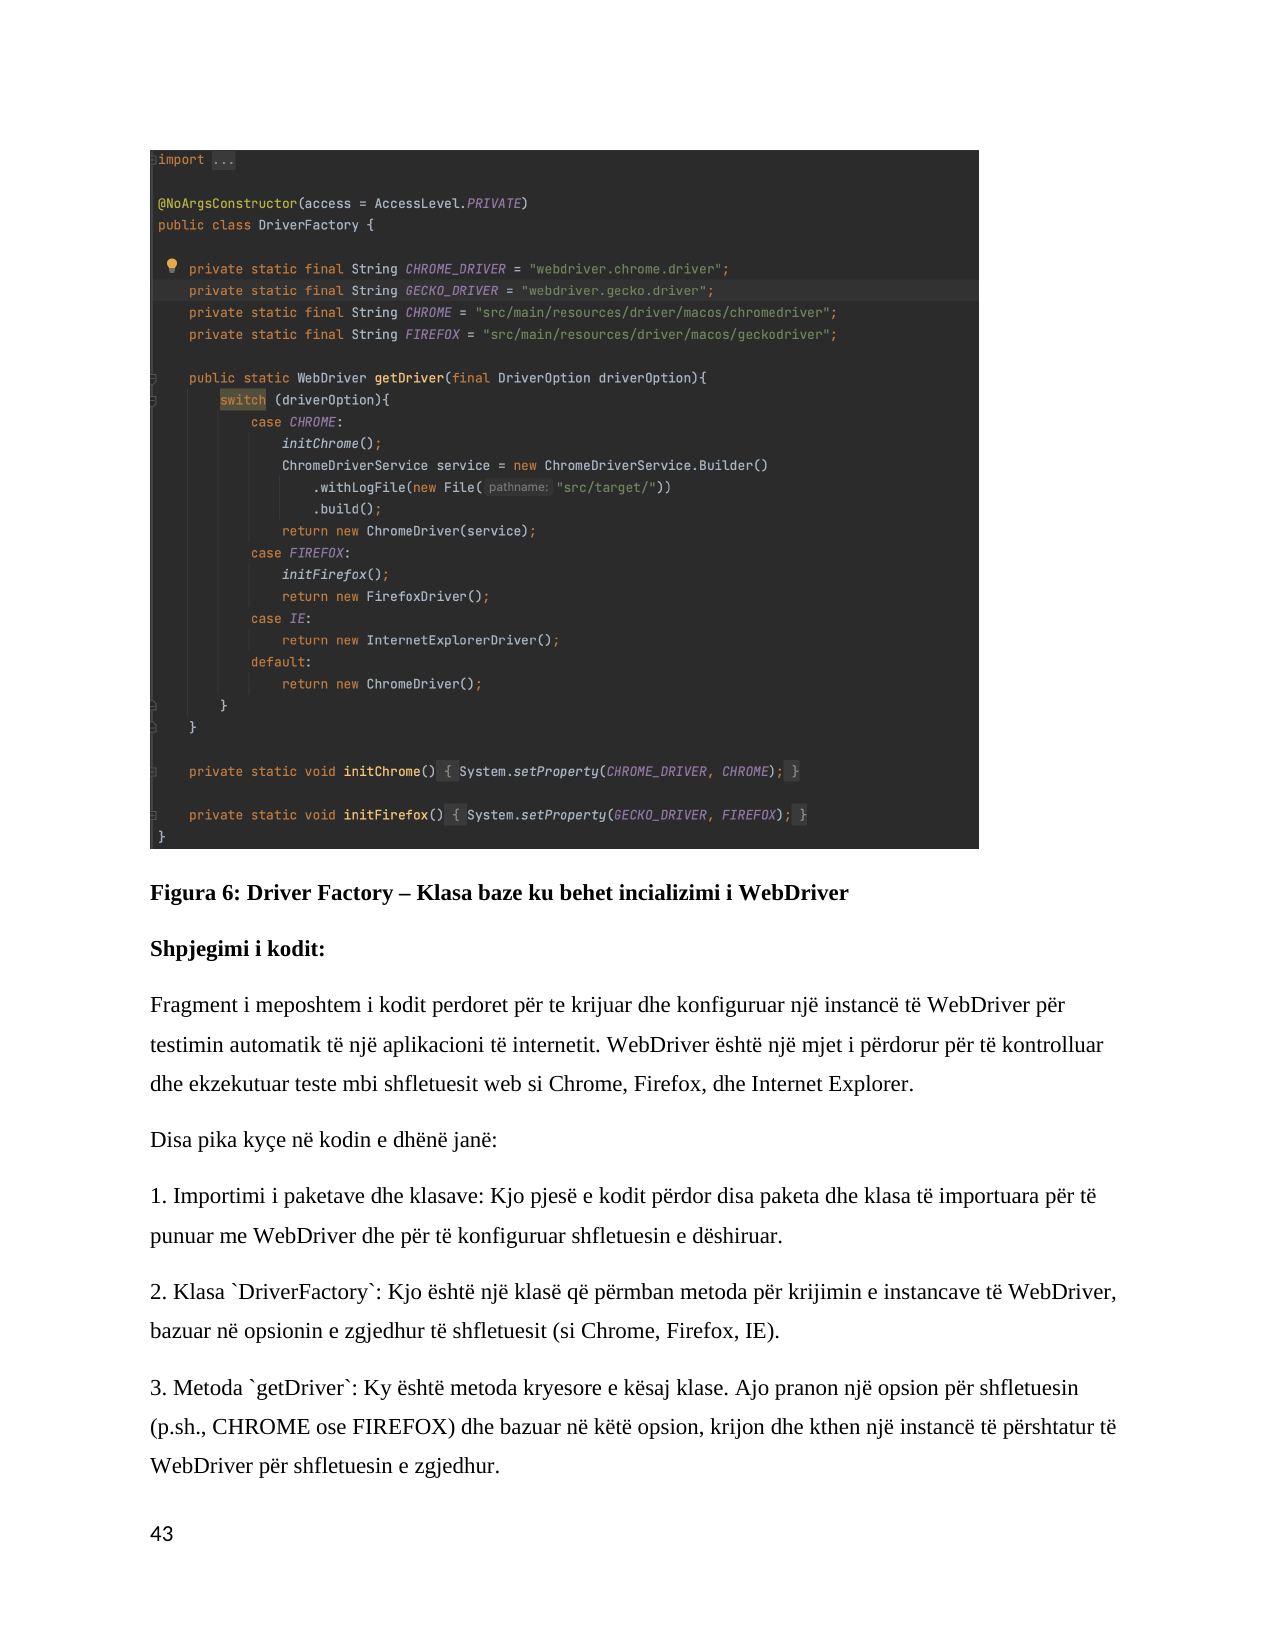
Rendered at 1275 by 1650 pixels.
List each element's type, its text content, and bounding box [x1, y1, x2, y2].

text 3. Metoda `getDriver`: Ky është metoda kryesore e kësaj klase. Ajo pranon një opsion për shfletuesin (p.sh., CHROME ose FIREFOX) dhe bazuar në këtë opsion, krijon dhe kthen një instancë të përshtatur të WebDriver për shfletuesin e zgjedhur. [150, 1374, 1125, 1479]
text 1. Importimi i paketave dhe klasave: Kjo pjesë e kodit përdor disa paketa dhe klasa të importuara për të punuar me WebDriver dhe për të konfiguruar shfletuesin e dëshiruar. [150, 1182, 1125, 1248]
text Fragment i meposhtem i kodit perdoret për te krijuar dhe konfiguruar një instancë të WebDriver për testimin automatik të një aplikacioni të internetit. WebDriver është një mjet i përdorur për të kontrolluar dhe ekzekutuar teste mbi shfletuesit web si Chrome, Firefox, dhe Internet Explorer. [150, 991, 1125, 1096]
text Shpjegimi i kodit: [150, 935, 1125, 961]
text Figura 6: Driver Factory – Klasa baze ku behet incializimi i WebDriver [150, 879, 1125, 905]
text Disa pika kyçe në kodin e dhënë janë: [150, 1126, 1125, 1153]
picture [150, 150, 979, 849]
text 2. Klasa `DriverFactory`: Kjo është një klasë që përmban metoda për krijimin e instancave të WebDriver, bazuar në opsionin e zgjedhur të shfletuesit (si Chrome, Firefox, IE). [150, 1278, 1125, 1344]
